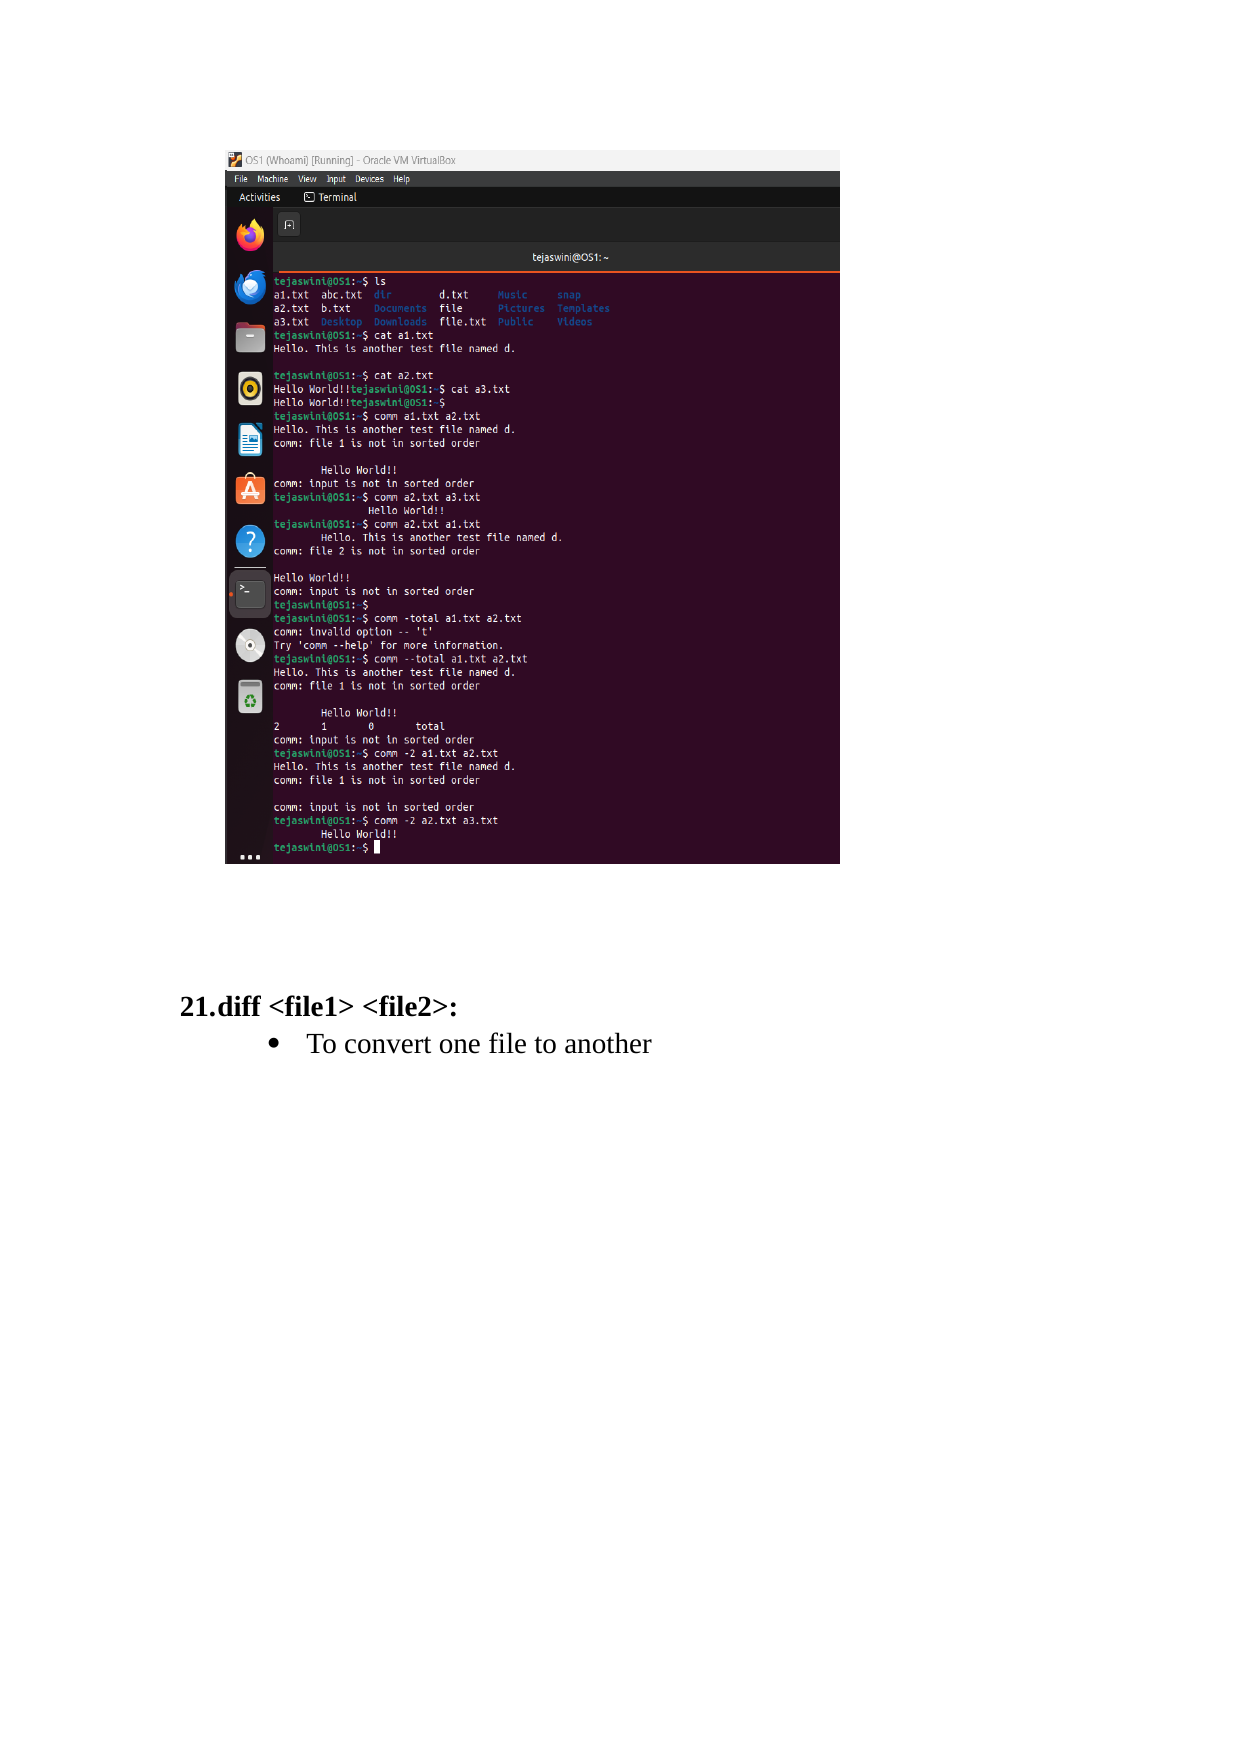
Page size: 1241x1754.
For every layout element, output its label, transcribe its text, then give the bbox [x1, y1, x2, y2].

list To convert one file to another [269, 1026, 1169, 1059]
list diff <file1> <file2>: [179, 989, 1169, 1023]
picture [225, 150, 840, 864]
